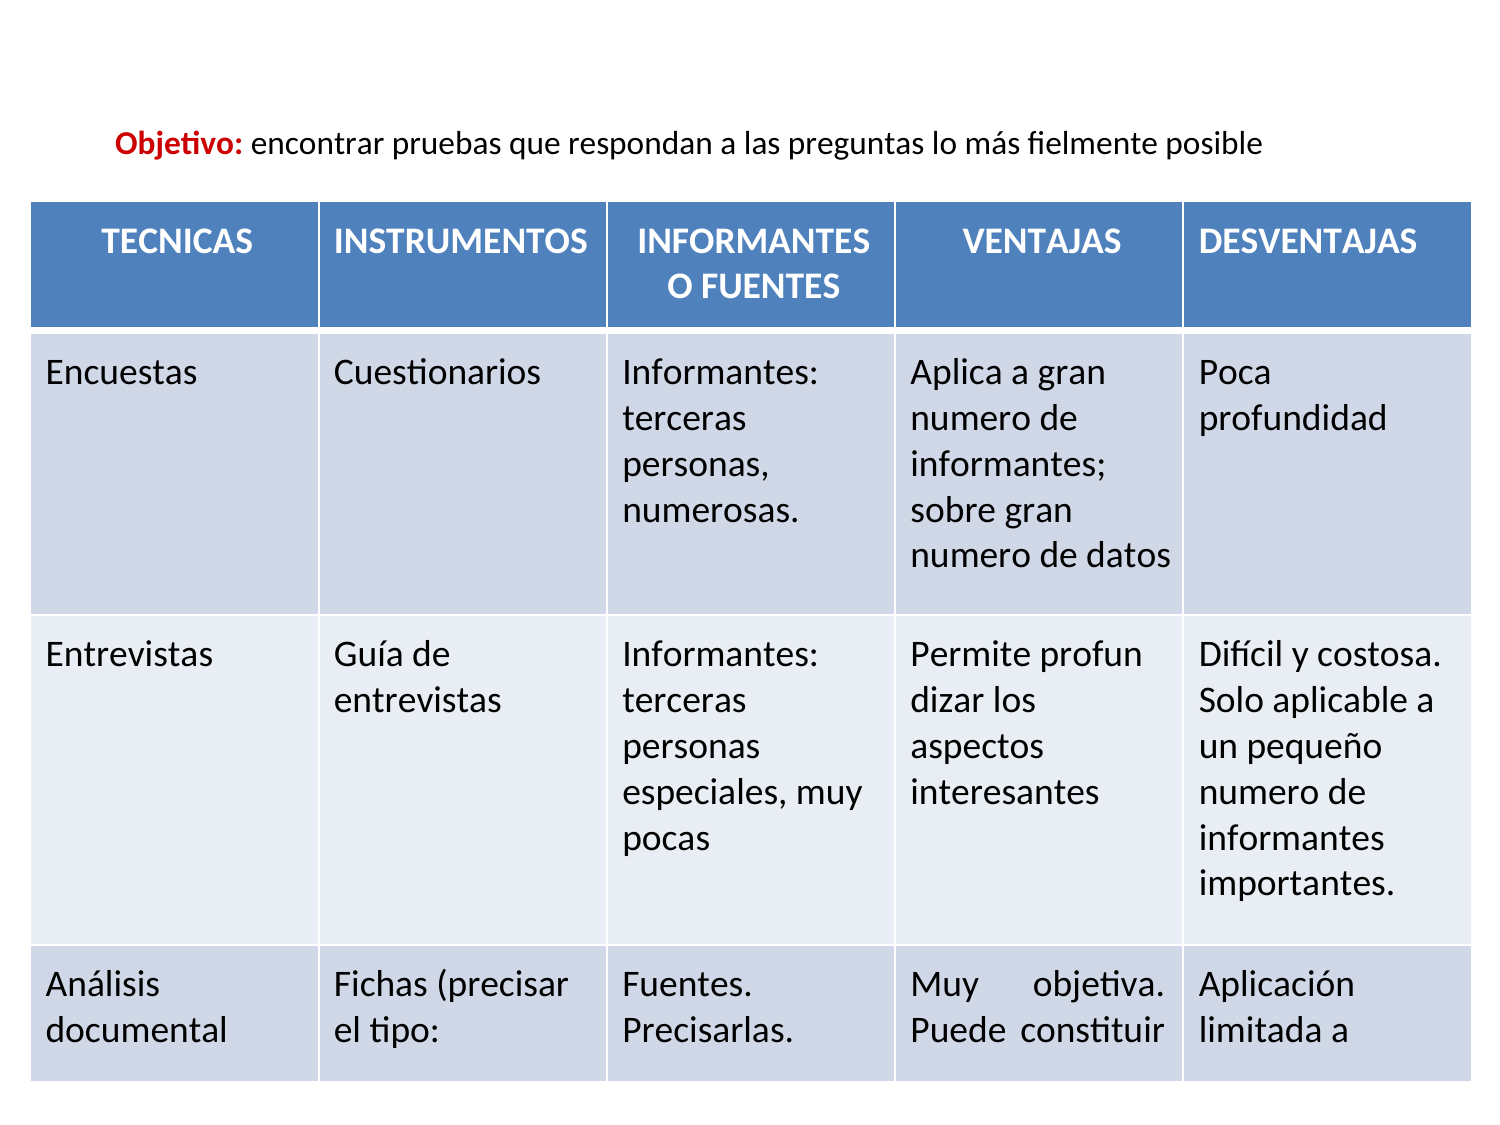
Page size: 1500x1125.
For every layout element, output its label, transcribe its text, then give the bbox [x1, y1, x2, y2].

table_header TECNICAS [31, 202, 318, 327]
table_cell Poca profundidad [1184, 334, 1471, 614]
text Objetivo: encontrar pruebas que respondan a las preguntas lo más fielmente posible [115, 122, 1457, 162]
table_cell Guía de entrevistas [320, 616, 606, 944]
table_header INSTRUMENTOS [320, 202, 606, 327]
table_header VENTAJAS [896, 202, 1182, 327]
table_cell Encuestas [31, 334, 318, 614]
table_cell Análisis documental [31, 946, 318, 1081]
table_cell Cuestionarios [320, 334, 606, 614]
table_cell Permite profun dizar los aspectos interesantes [896, 616, 1182, 944]
table_cell Difícil y costosa. Solo aplicable a un pequeño numero de informantes importantes. [1184, 616, 1471, 944]
table_header INFORMANTES O FUENTES [608, 202, 894, 327]
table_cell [320, 946, 606, 1081]
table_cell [896, 946, 1182, 1081]
table_cell Informantes: terceras personas, numerosas. [608, 334, 894, 614]
table_cell Entrevistas [31, 616, 318, 944]
table_header DESVENTAJAS [1184, 202, 1471, 327]
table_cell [1184, 946, 1471, 1081]
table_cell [608, 946, 894, 1081]
table_cell Aplica a gran numero de informantes; sobre gran numero de datos [896, 334, 1182, 614]
table_cell Informantes: terceras personas especiales, muy pocas [608, 616, 894, 944]
